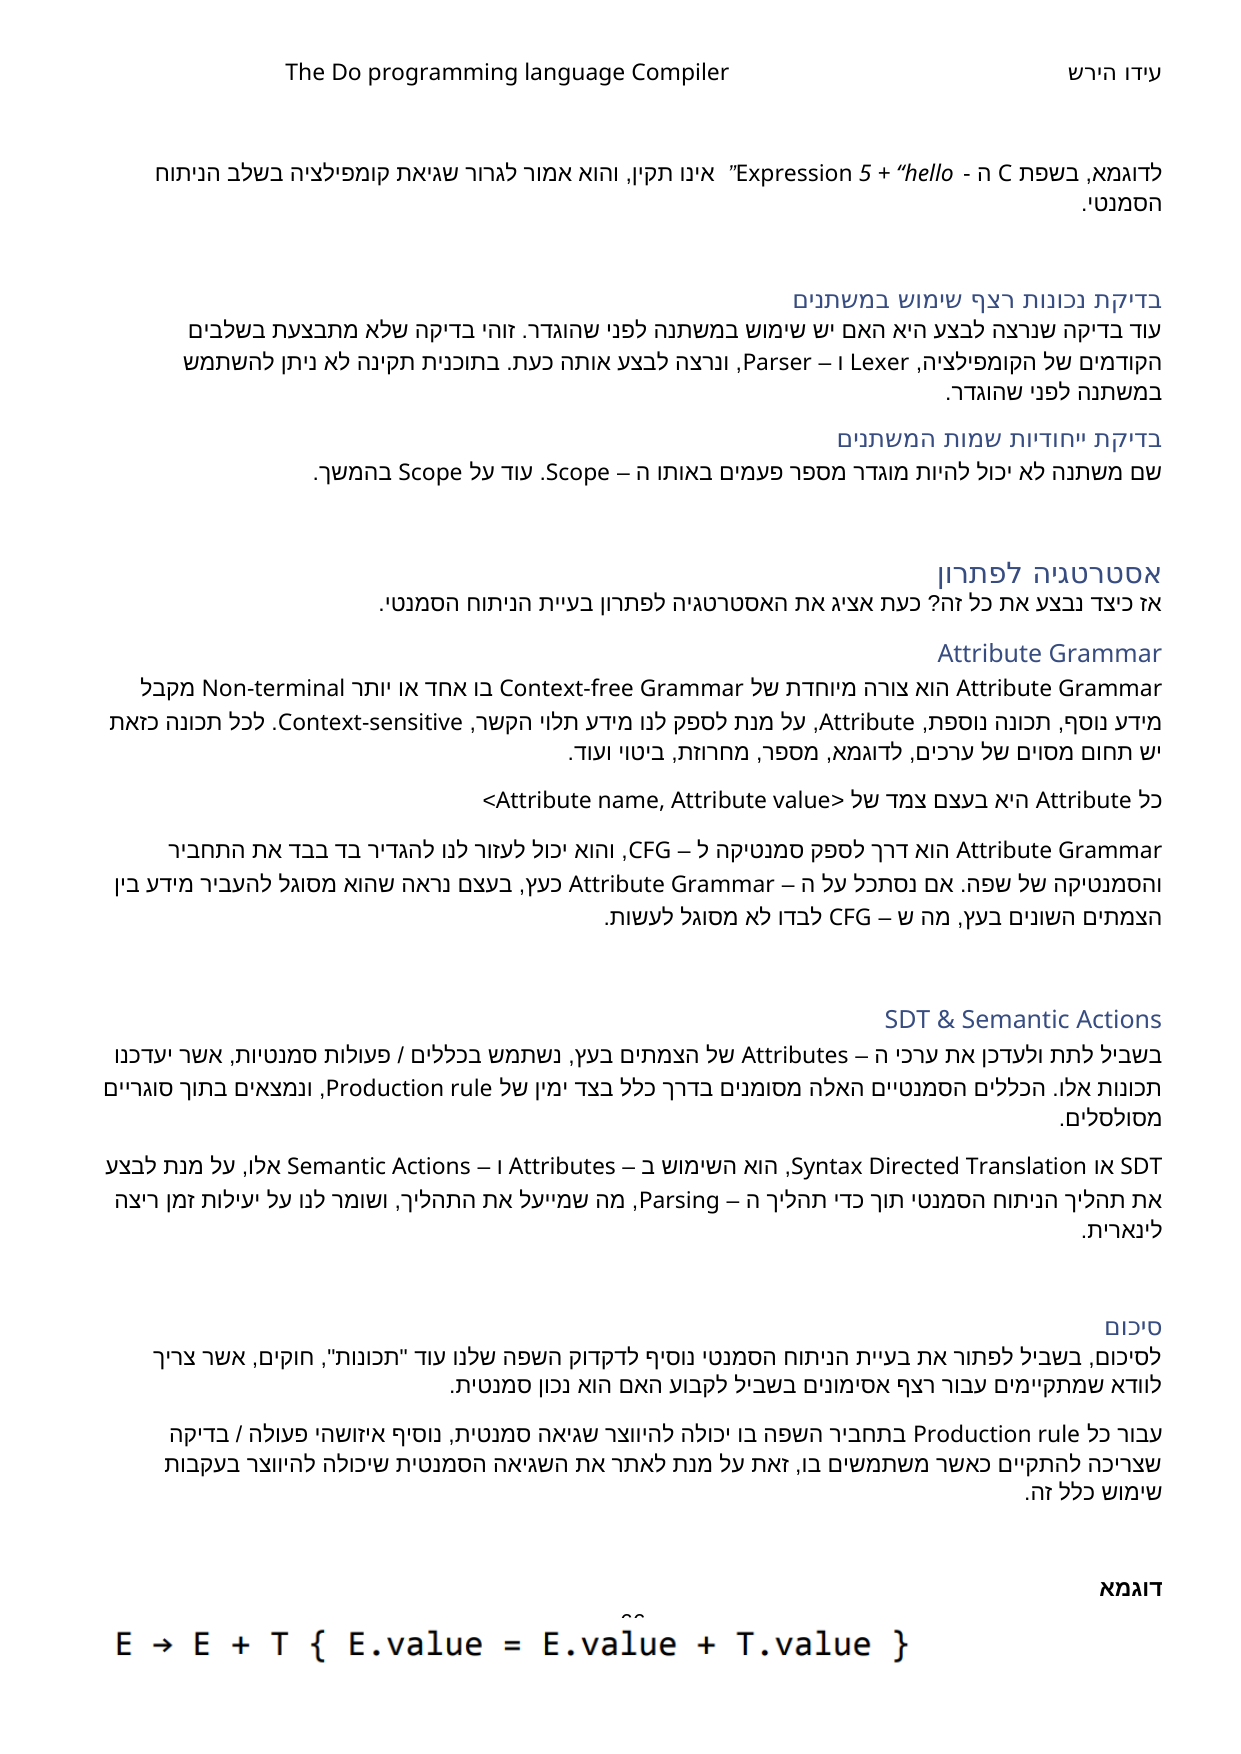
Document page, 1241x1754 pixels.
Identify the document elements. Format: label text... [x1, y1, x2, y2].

text לדוגמא, בשפת C ה - Expression 5 + “hello” אינו תקין, והוא אמור לגרור שגיאת קומפילציה בשלב הניתוח הסמנטי. [103, 157, 1162, 216]
subtitle SDT & Semantic Actions [103, 1002, 1162, 1036]
text אז כיצד נבצע את כל זה? כעת אציג את האסטרטגיה לפתרון בעיית הניתוח הסמנטי. [103, 590, 1162, 617]
text Attribute Grammar הוא דרך לספק סמנטיקה ל – CFG, והוא יכול לעזור לנו להגדיר בד בבד את התחביר והסמנטיקה של שפה. אם נסתכל על ה – Attribute Grammar כעץ, בעצם נראה שהוא מסוגל להעביר מידע בין הצמתים השונים בעץ, מה ש – CFG לבדו לא מסוגל לעשות. [103, 834, 1162, 932]
text לסיכום, בשביל לפתור את בעיית הניתוח הסמנטי נוסיף לדקדוק השפה שלנו עוד "תכונות", חוקים, אשר צריך לוודא שמתקיימים עבור רצף אסימונים בשביל לקבוע האם הוא נכון סמנטית. [103, 1344, 1162, 1399]
text כל Attribute היא בעצם צמד של <Attribute name, Attribute value> [103, 784, 1162, 815]
text שם משתנה לא יכול להיות מוגדר מספר פעמים באותו ה – Scope. עוד על Scope בהמשך. [103, 455, 1162, 487]
subtitle בדיקת נכונות רצף שימוש במשתנים [103, 286, 1162, 315]
picture [103, 1618, 925, 1672]
text עבור כל Production rule בתחביר השפה בו יכולה להיווצר שגיאה סמנטית, נוסיף איזושהי פעולה / בדיקה שצריכה להתקיים כאשר משתמשים בו, זאת על מנת לאתר את השגיאה הסמנטית שיכולה להיווצר בעקבות שימוש כלל זה. [103, 1417, 1162, 1506]
text דוגמא [103, 1575, 1162, 1601]
text SDT או Syntax Directed Translation, הוא השימוש ב – Attributes ו – Semantic Actions אלו, על מנת לבצע את תהליך הניתוח הסמנטי תוך כדי תהליך ה – Parsing, מה שמייעל את התהליך, ושומר לנו על יעילות זמן ריצה לינארית. [103, 1150, 1162, 1243]
subtitle Attribute Grammar [103, 635, 1162, 669]
subtitle סיכום [103, 1312, 1162, 1342]
text עוד בדיקה שנרצה לבצע היא האם יש שימוש במשתנה לפני שהוגדר. זוהי בדיקה שלא מתבצעת בשלבים הקודמים של הקומפילציה, Lexer ו – Parser, ונרצה לבצע אותה כעת. בתוכנית תקינה לא ניתן להשתמש במשתנה לפני שהוגדר. [103, 317, 1162, 405]
subtitle אסטרטגיה לפתרון [103, 556, 1162, 590]
text Attribute Grammar הוא צורה מיוחדת של Context-free Grammar בו אחד או יותר Non-terminal מקבל מידע נוסף, תכונה נוספת, Attribute, על מנת לספק לנו מידע תלוי הקשר, Context-sensitive. לכל תכונה כזאת יש תחום מסוים של ערכים, לדוגמא, מספר, מחרוזת, ביטוי ועוד. [103, 672, 1162, 765]
subtitle בדיקת ייחודיות שמות המשתנים [103, 424, 1162, 453]
text בשביל לתת ולעדכן את ערכי ה – Attributes של הצמתים בעץ, נשתמש בכללים / פעולות סמנטיות, אשר יעדכנו תכונות אלו. הכללים הסמנטיים האלה מסומנים בדרך כלל בצד ימין של Production rule, ונמצאים בתוך סוגריים מסולסלים. [103, 1038, 1162, 1132]
